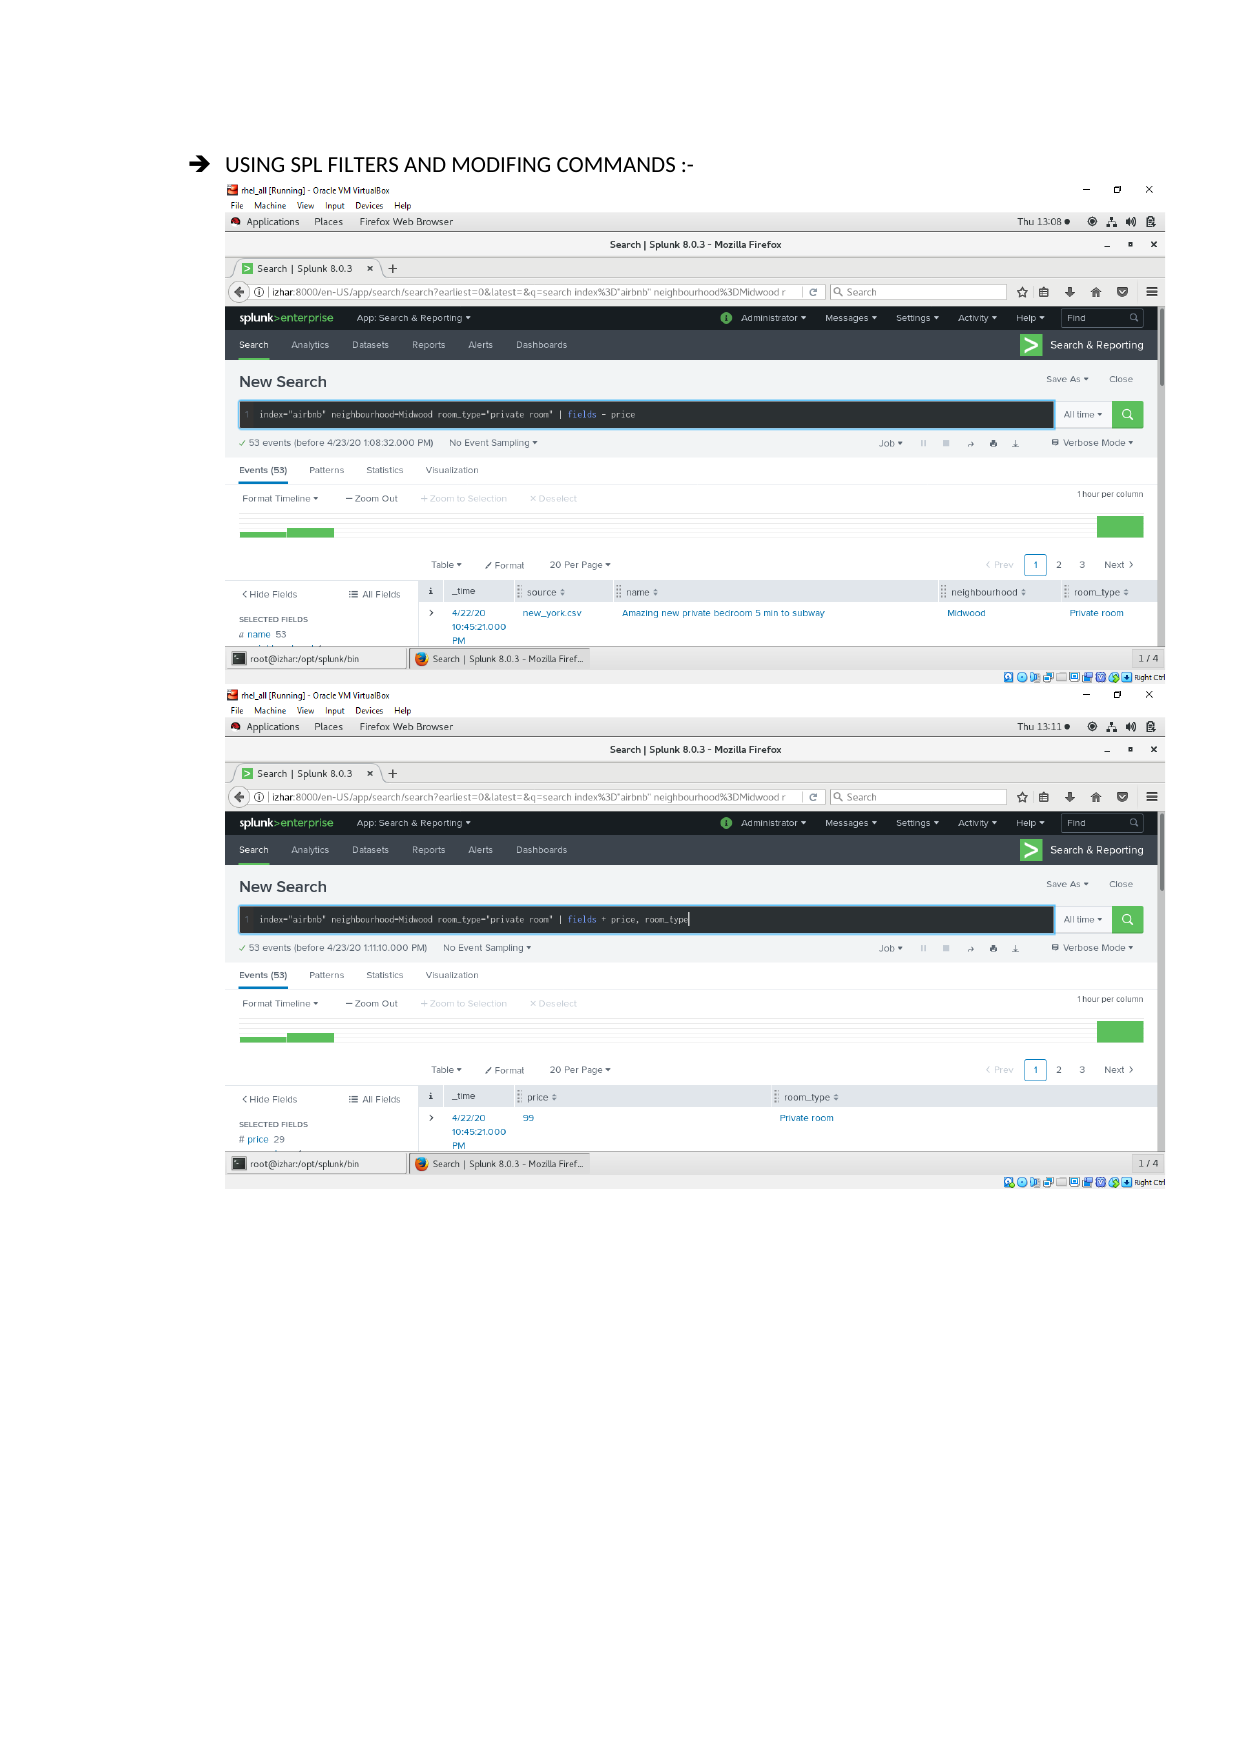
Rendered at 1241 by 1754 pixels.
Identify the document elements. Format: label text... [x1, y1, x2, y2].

picture [225, 687, 1166, 1189]
picture [225, 182, 1166, 684]
